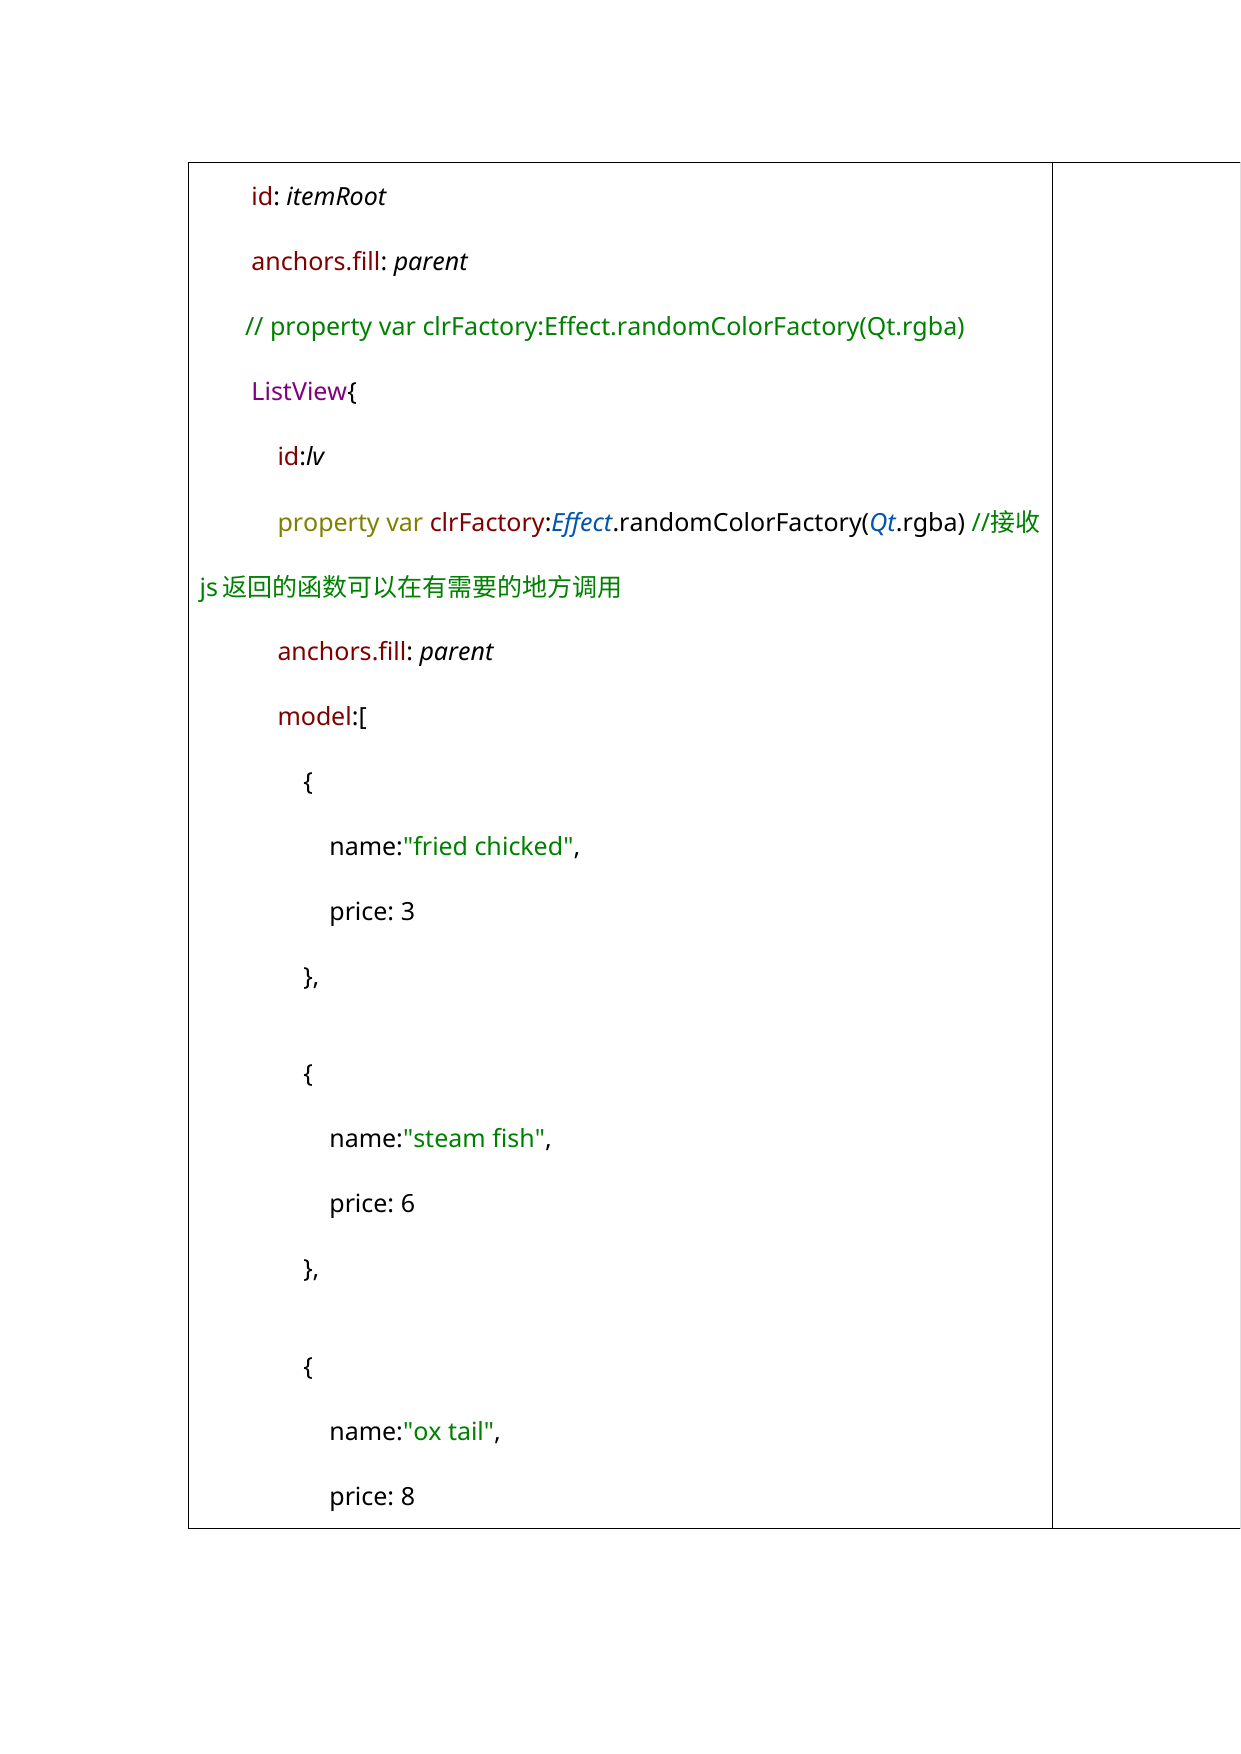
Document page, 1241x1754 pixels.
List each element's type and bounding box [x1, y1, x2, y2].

table_header [1053, 163, 1240, 1528]
table_header [189, 163, 1052, 1528]
